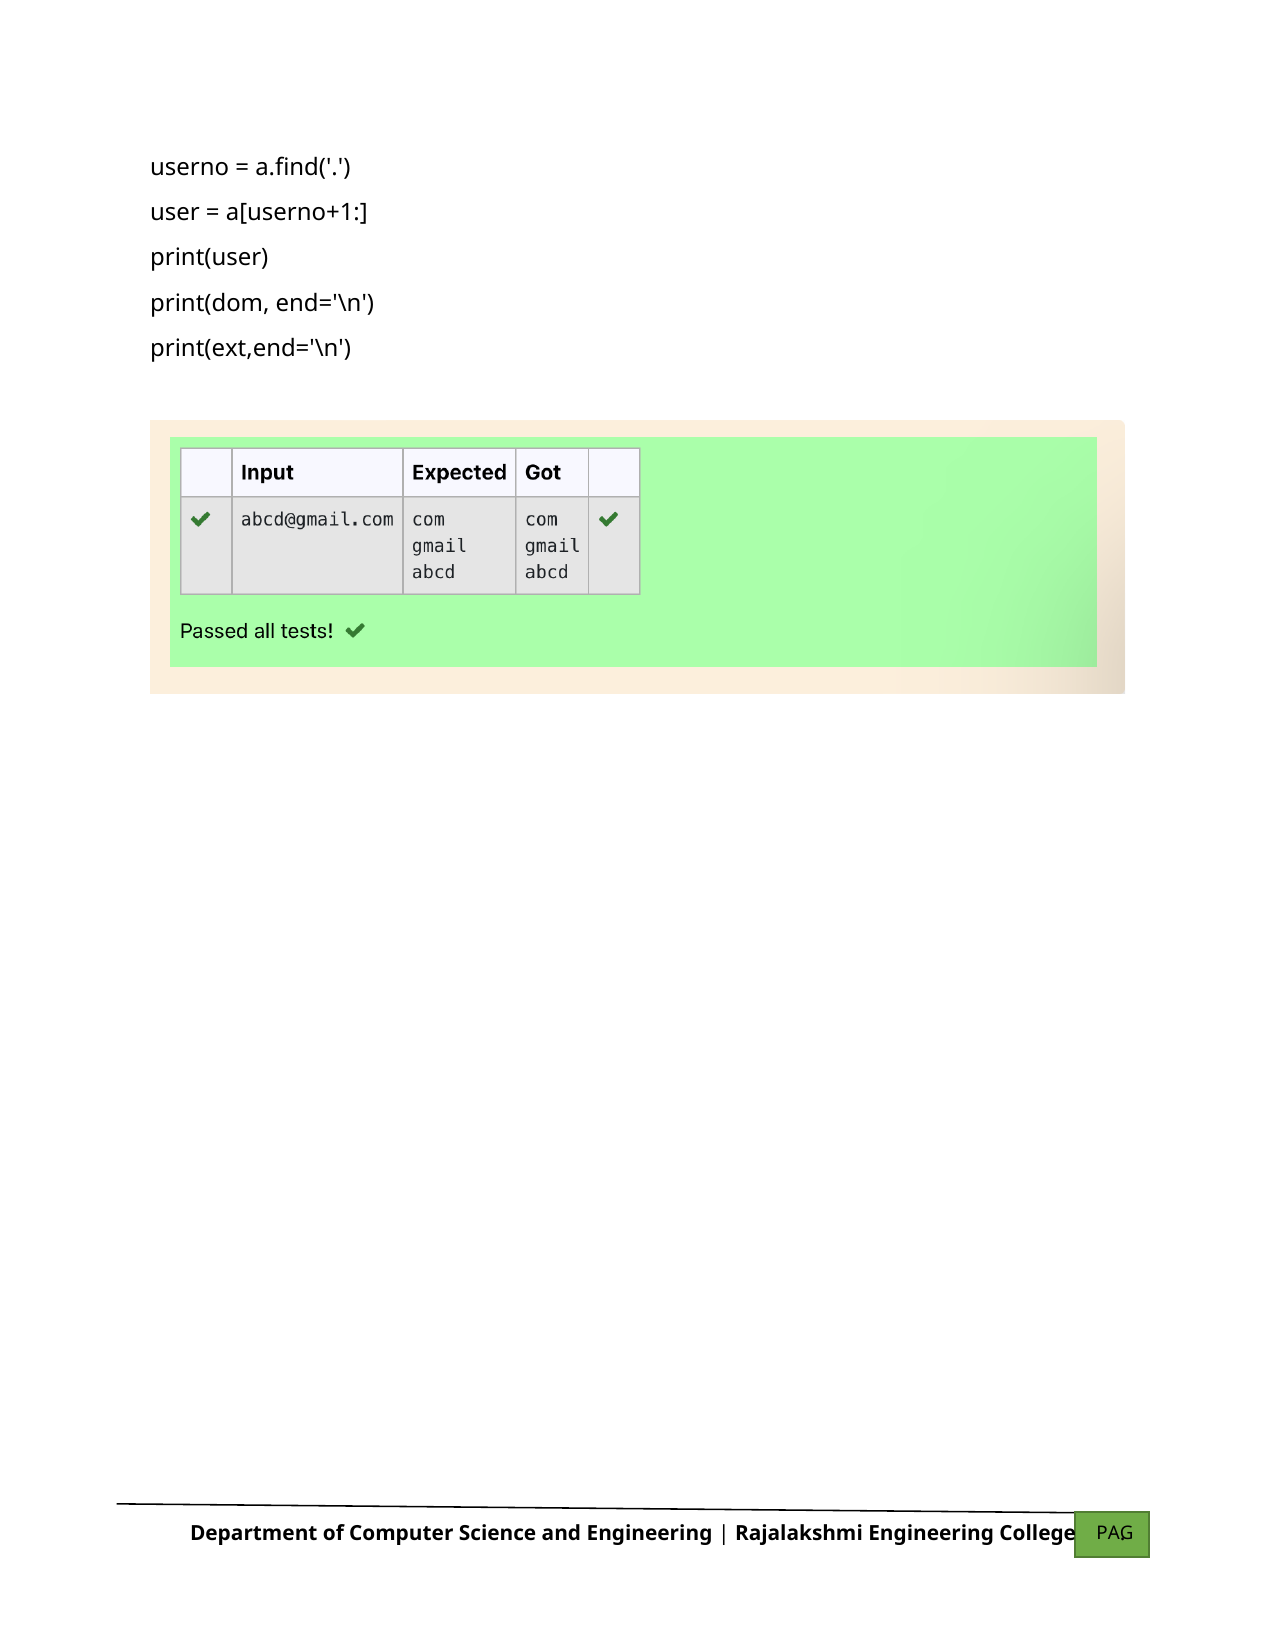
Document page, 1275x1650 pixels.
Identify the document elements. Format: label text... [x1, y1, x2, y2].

text user = a[userno+1:] [150, 195, 1125, 228]
text print(user) [150, 240, 1125, 273]
text print(ext,end='\n') [150, 330, 1125, 363]
picture [150, 420, 1125, 694]
text print(dom, end='\n') [150, 285, 1125, 318]
text userno = a.find('.') [150, 150, 1125, 183]
